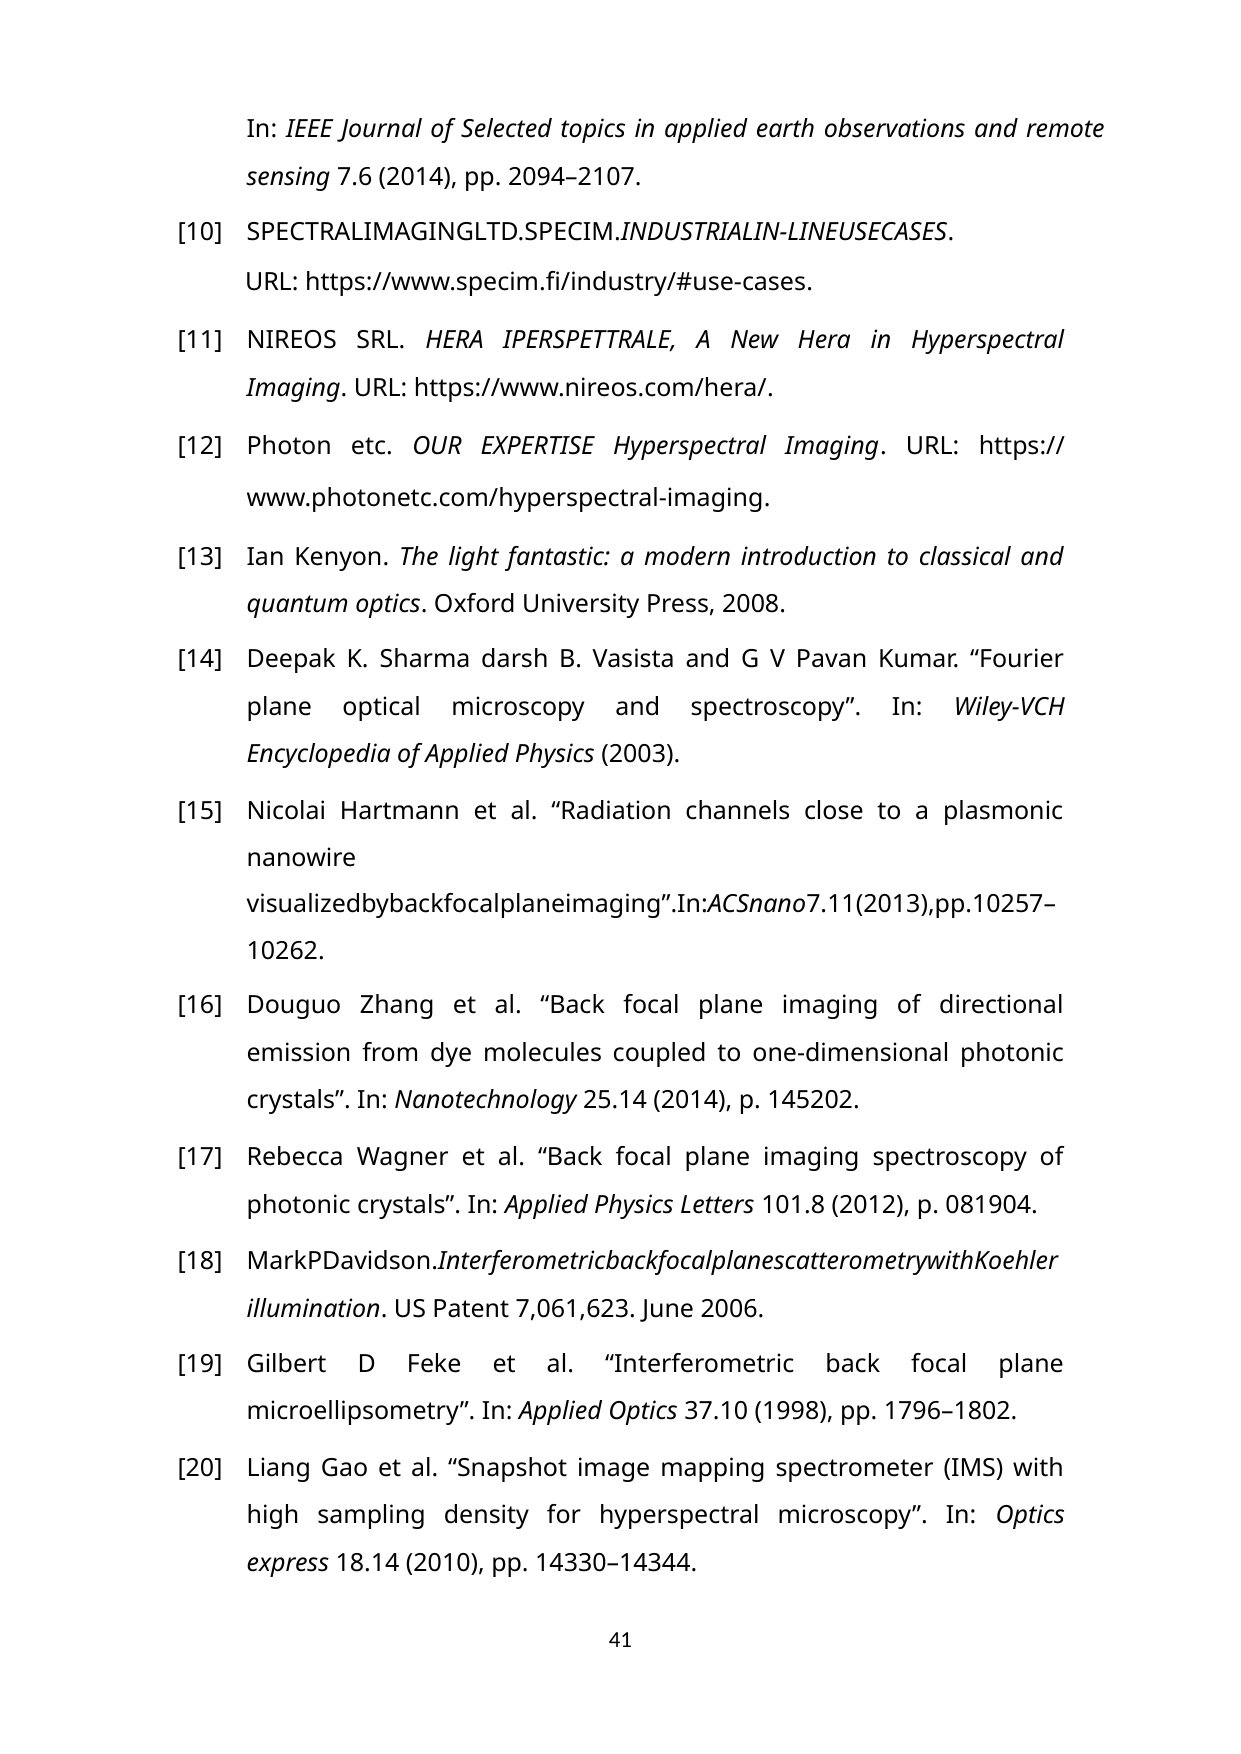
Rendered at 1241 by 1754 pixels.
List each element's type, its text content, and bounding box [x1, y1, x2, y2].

list Douguo Zhang et al. “Back focal plane imaging of directional emission from dye molecules coupled to one-dimensional photonic crystals”. In: Nanotechnology 25.14 (2014), p. 145202. [177, 987, 1065, 1116]
list Rebecca Wagner et al. “Back focal plane imaging spectroscopy of photonic crystals”. In: Applied Physics Letters 101.8 (2012), p. 081904. [177, 1139, 1065, 1220]
list Deepak K. Sharma darsh B. Vasista and G V Pavan Kumar. “Fourier plane optical microscopy and spectroscopy”. In: Wiley-VCH Encyclopedia of Applied Physics (2003). [177, 641, 1065, 770]
text URL: https://www.specim.fi/industry/#use-cases. [245, 264, 1106, 298]
list SPECTRALIMAGINGLTD.SPECIM.INDUSTRIALIN-LINEUSECASES. [177, 213, 1065, 247]
list Ian Kenyon. The light fantastic: a modern introduction to classical and quantum optics. Oxford University Press, 2008. [177, 538, 1065, 620]
list NIREOS SRL. HERA IPERSPETTRALE, A New Hera in Hyperspectral Imaging. URL: https://www.nireos.com/hera/. [177, 322, 1065, 403]
list Photon etc. OUR EXPERTISE Hyperspectral Imaging. URL: https:// www.photonetc.com/hyperspectral-imaging. [177, 427, 1065, 514]
list Liang Gao et al. “Snapshot image mapping spectrometer (IMS) with high sampling density for hyperspectral microscopy”. In: Optics express 18.14 (2010), pp. 14330–14344. [177, 1449, 1065, 1579]
list Gilbert D Feke et al. “Interferometric back focal plane microellipsometry”. In: Applied Optics 37.10 (1998), pp. 1796–1802. [177, 1345, 1065, 1427]
text In: IEEE Journal of Selected topics in applied earth observations and remote sensing 7.6 (2014), pp. 2094–2107. [246, 111, 1106, 193]
list Nicolai Hartmann et al. “Radiation channels close to a plasmonic nanowire visualizedbybackfocalplaneimaging”.In:ACSnano7.11(2013),pp.10257– 10262. [177, 793, 1065, 966]
list MarkPDavidson.InterferometricbackfocalplanescatterometrywithKoehler illumination. US Patent 7,061,623. June 2006. [177, 1243, 1065, 1324]
